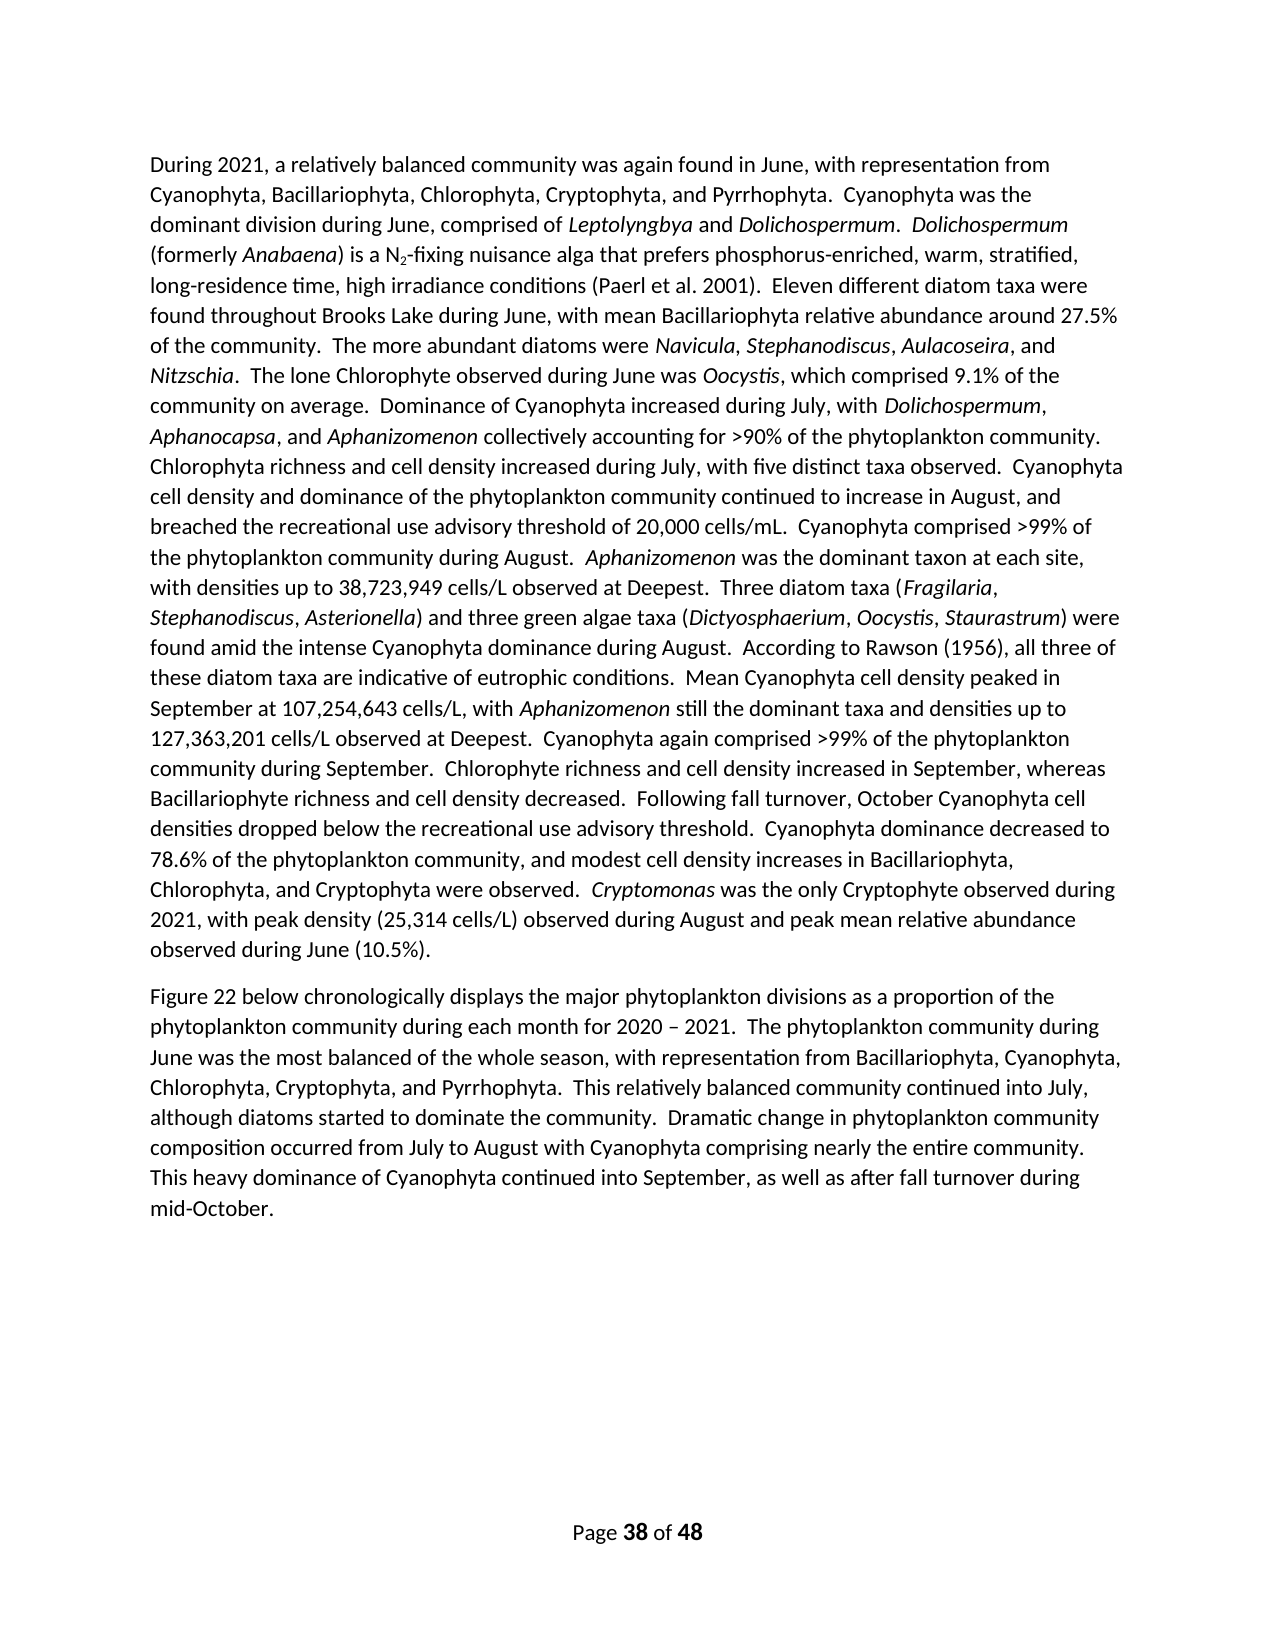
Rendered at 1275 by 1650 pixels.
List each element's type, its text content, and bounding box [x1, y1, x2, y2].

text Figure 22 below chronologically displays the major phytoplankton divisions as a proportion of the phytoplankton community during each month for 2020 – 2021. The phytoplankton community during June was the most balanced of the whole season, with representation from Bacillariophyta, Cyanophyta, Chlorophyta, Cryptophyta, and Pyrrhophyta. This relatively balanced community continued into July, although diatoms started to dominate the community. Dramatic change in phytoplankton community composition occurred from July to August with Cyanophyta comprising nearly the entire community. This heavy dominance of Cyanophyta continued into September, as well as after fall turnover during mid-October. [150, 982, 1125, 1222]
text During 2021, a relatively balanced community was again found in June, with representation from Cyanophyta, Bacillariophyta, Chlorophyta, Cryptophyta, and Pyrrhophyta. Cyanophyta was the dominant division during June, comprised of Leptolyngbya and Dolichospermum. Dolichospermum (formerly Anabaena) is a N2-fixing nuisance alga that prefers phosphorus-enriched, warm, stratified, long-residence time, high irradiance conditions (Paerl et al. 2001). Eleven different diatom taxa were found throughout Brooks Lake during June, with mean Bacillariophyta relative abundance around 27.5% of the community. The more abundant diatoms were Navicula, Stephanodiscus, Aulacoseira, and Nitzschia. The lone Chlorophyte observed during June was Oocystis, which comprised 9.1% of the community on average. Dominance of Cyanophyta increased during July, with Dolichospermum, Aphanocapsa, and Aphanizomenon collectively accounting for >90% of the phytoplankton community. Chlorophyta richness and cell density increased during July, with five distinct taxa observed. Cyanophyta cell density and dominance of the phytoplankton community continued to increase in August, and breached the recreational use advisory threshold of 20,000 cells/mL. Cyanophyta comprised >99% of the phytoplankton community during August. Aphanizomenon was the dominant taxon at each site, with densities up to 38,723,949 cells/L observed at Deepest. Three diatom taxa (Fragilaria, Stephanodiscus, Asterionella) and three green algae taxa (Dictyosphaerium, Oocystis, Staurastrum) were found amid the intense Cyanophyta dominance during August. According to Rawson (1956), all three of these diatom taxa are indicative of eutrophic conditions. Mean Cyanophyta cell density peaked in September at 107,254,643 cells/L, with Aphanizomenon still the dominant taxa and densities up to 127,363,201 cells/L observed at Deepest. Cyanophyta again comprised >99% of the phytoplankton community during September. Chlorophyte richness and cell density increased in September, whereas Bacillariophyte richness and cell density decreased. Following fall turnover, October Cyanophyta cell densities dropped below the recreational use advisory threshold. Cyanophyta dominance decreased to 78.6% of the phytoplankton community, and modest cell density increases in Bacillariophyta, Chlorophyta, and Cryptophyta were observed. Cryptomonas was the only Cryptophyte observed during 2021, with peak density (25,314 cells/L) observed during August and peak mean relative abundance observed during June (10.5%). [150, 150, 1125, 963]
